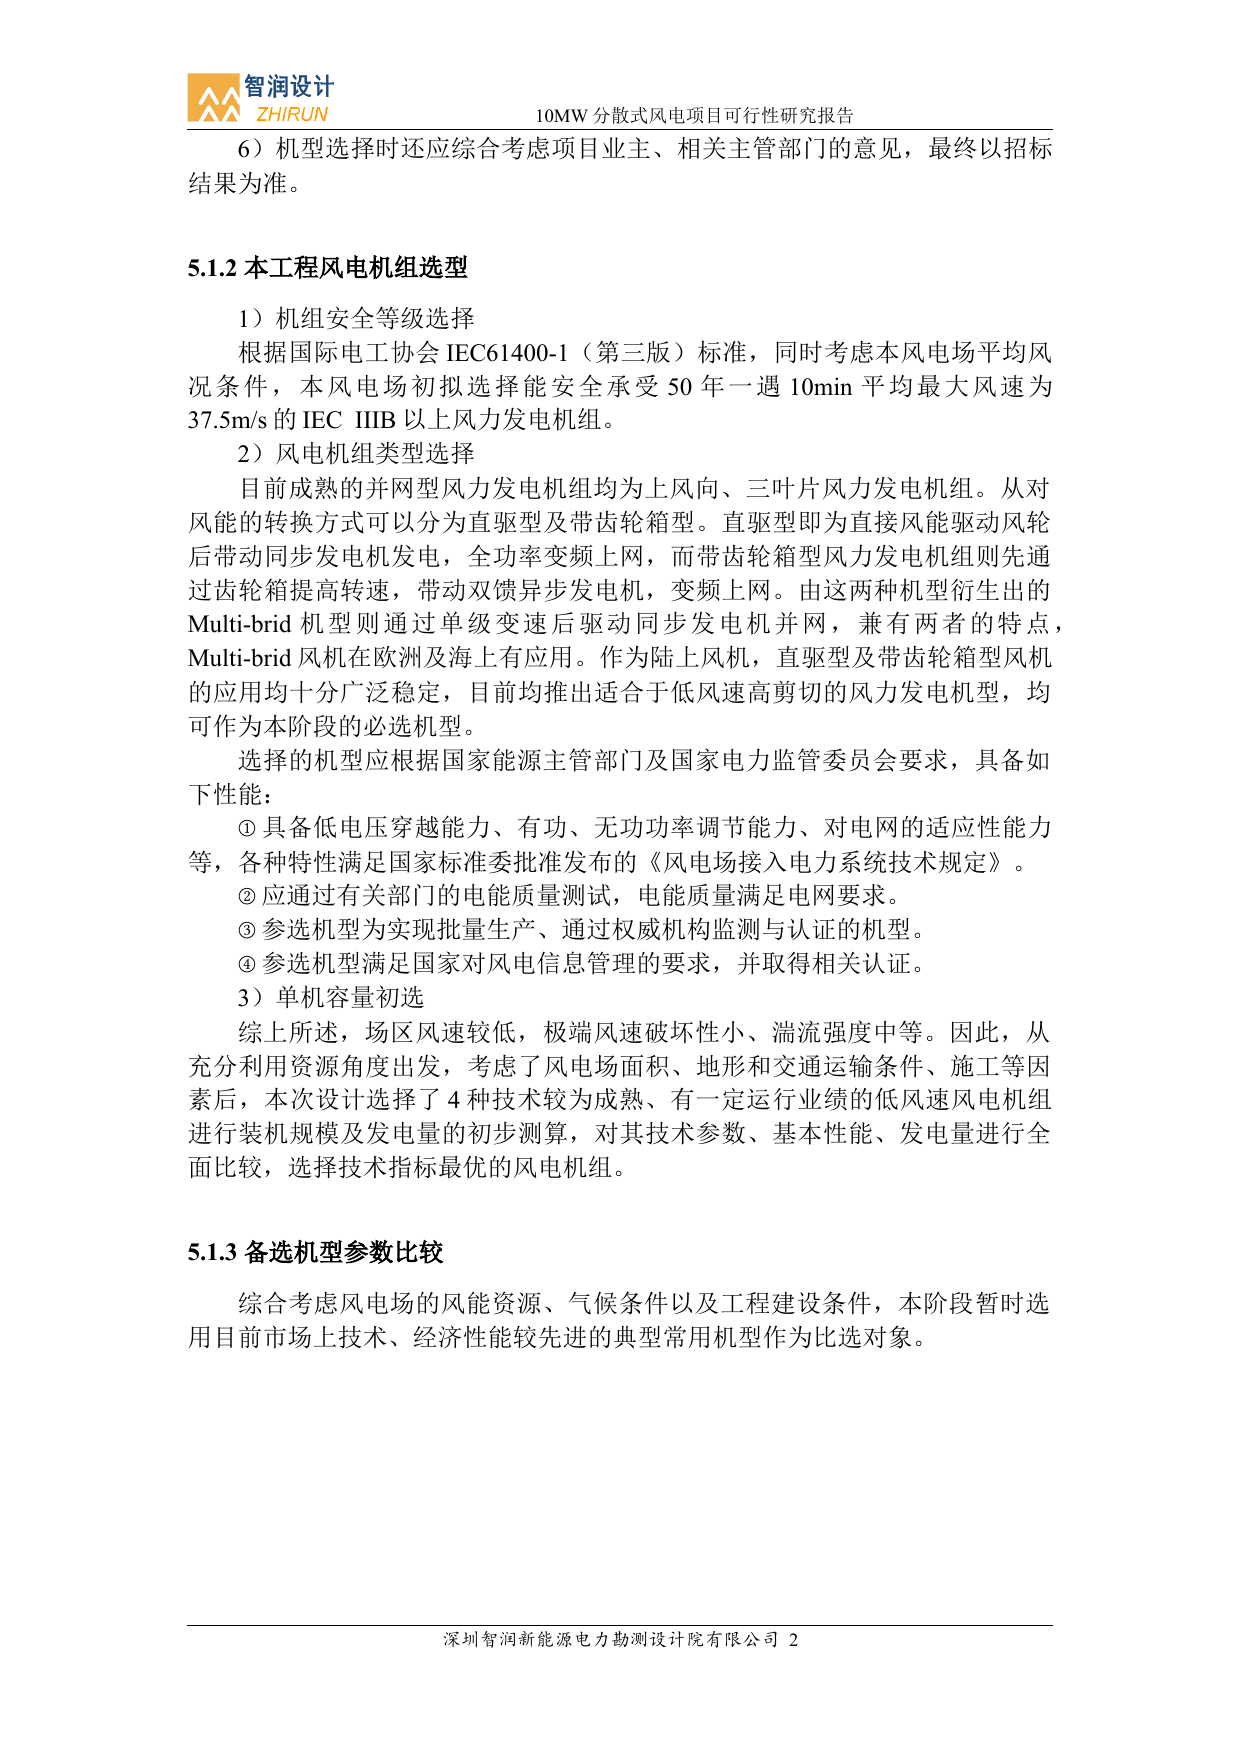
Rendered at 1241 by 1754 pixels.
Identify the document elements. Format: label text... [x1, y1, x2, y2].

text 目前成熟的并网型风力发电机组均为上风向、三叶片风力发电机组。从对风能的转换方式可以分为直驱型及带齿轮箱型。直驱型即为直接风能驱动风轮后带动同步发电机发电，全功率变频上网，而带齿轮箱型风力发电机组则先通过齿轮箱提高转速，带动双馈异步发电机，变频上网。由这两种机型衍生出的Multi-brid机型则通过单级变速后驱动同步发电机并网，兼有两者的特点，Multi-brid风机在欧洲及海上有应用。作为陆上风机，直驱型及带齿轮箱型风机的应用均十分广泛稳定，目前均推出适合于低风速高剪切的风力发电机型，均可作为本阶段的必选机型。 [187, 470, 1053, 742]
text 综上所述，场区风速较低，极端风速破坏性小、湍流强度中等。因此，从充分利用资源角度出发，考虑了风电场面积、地形和交通运输条件、施工等因素后，本次设计选择了4种技术较为成熟、有一定运行业绩的低风速风电机组进行装机规模及发电量的初步测算，对其技术参数、基本性能、发电量进行全面比较，选择技术指标最优的风电机组。 [187, 1013, 1053, 1183]
text ④参选机型满足国家对风电信息管理的要求，并取得相关认证。 [187, 945, 1053, 979]
text 选择的机型应根据国家能源主管部门及国家电力监管委员会要求，具备如下性能： [187, 742, 1053, 809]
text ①具备低电压穿越能力、有功、无功功率调节能力、对电网的适应性能力等，各种特性满足国家标准委批准发布的《风电场接入电力系统技术规定》。 [187, 809, 1053, 877]
text 1）机组安全等级选择 [187, 300, 1053, 334]
text 2）风电机组类型选择 [187, 436, 1053, 470]
text ③参选机型为实现批量生产、通过权威机构监测与认证的机型。 [187, 911, 1053, 945]
text 综合考虑风电场的风能资源、气候条件以及工程建设条件，本阶段暂时选用目前市场上技术、经济性能较先进的典型常用机型作为比选对象。 [187, 1285, 1053, 1353]
text 3）单机容量初选 [187, 979, 1053, 1013]
title 备选机型参数比较 [187, 1234, 1053, 1268]
title 5.1.2 本工程风电机组选型 [187, 249, 1053, 283]
text 根据国际电工协会IEC61400-1（第三版）标准，同时考虑本风电场平均风况条件，本风电场初拟选择能安全承受50年一遇10min平均最大风速为37.5m/s的IEC IIIB以上风力发电机组。 [187, 334, 1053, 436]
text 6）机型选择时还应综合考虑项目业主、相关主管部门的意见，最终以招标结果为准。 [187, 130, 1053, 198]
text ②应通过有关部门的电能质量测试，电能质量满足电网要求。 [187, 877, 1053, 911]
picture [187, 70, 335, 123]
